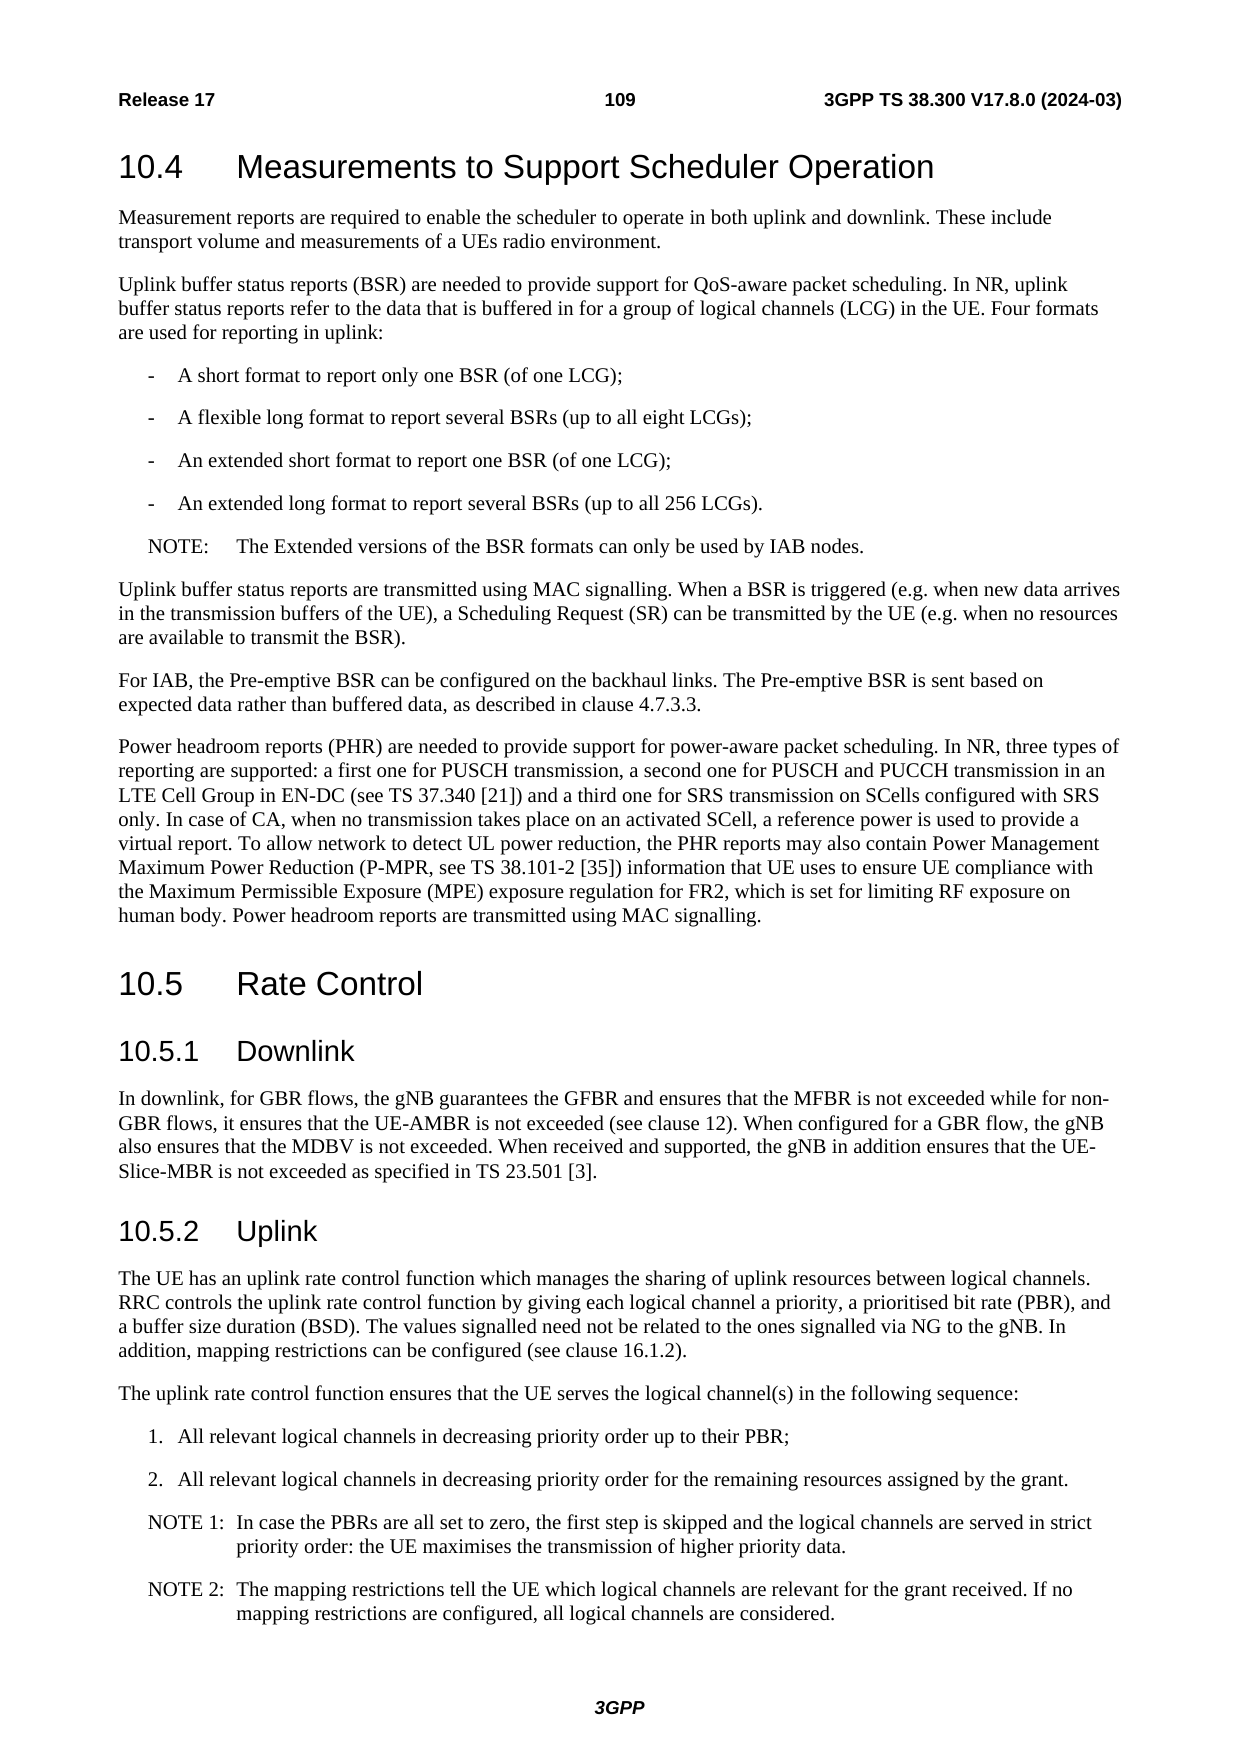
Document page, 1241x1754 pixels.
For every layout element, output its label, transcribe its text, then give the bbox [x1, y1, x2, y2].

subtitle 10.5.2 Uplink [118, 1214, 1122, 1247]
subtitle 10.4 Measurements to Support Scheduler Operation [118, 147, 1122, 186]
text Power headroom reports (PHR) are needed to provide support for power-aware packet scheduling. In NR, three types of reporting are supported: a first one for PUSCH transmission, a second one for PUSCH and PUCCH transmission in an LTE Cell Group in EN-DC (see TS 37.340 [21]) and a third one for SRS transmission on SCells configured with SRS only. In case of CA, when no transmission takes place on an activated SCell, a reference power is used to provide a virtual report. To allow network to detect UL power reduction, the PHR reports may also contain Power Management Maximum Power Reduction (P-MPR, see TS 38.101-2 [35]) information that UE uses to ensure UE compliance with the Maximum Permissible Exposure (MPE) exposure regulation for FR2, which is set for limiting RF exposure on human body. Power headroom reports are transmitted using MAC signalling. [118, 734, 1122, 927]
text Uplink buffer status reports are transmitted using MAC signalling. When a BSR is triggered (e.g. when new data arrives in the transmission buffers of the UE), a Scheduling Request (SR) can be transmitted by the UE (e.g. when no resources are available to transmit the BSR). [118, 577, 1122, 649]
subtitle 10.5 Rate Control [118, 964, 1122, 1003]
text Uplink buffer status reports (BSR) are needed to provide support for QoS-aware packet scheduling. In NR, uplink buffer status reports refer to the data that is buffered in for a group of logical channels (LCG) in the UE. Four formats are used for reporting in uplink: [118, 272, 1122, 344]
text The UE has an uplink rate control function which manages the sharing of uplink resources between logical channels. RRC controls the uplink rate control function by giving each logical channel a priority, a prioritised bit rate (PBR), and a buffer size duration (BSD). The values signalled need not be related to the ones signalled via NG to the gNB. In addition, mapping restrictions can be configured (see clause 16.1.2). [118, 1266, 1122, 1362]
text - An extended short format to report one BSR (of one LCG); [148, 448, 1122, 472]
text NOTE 1: In case the PBRs are all set to zero, the first step is skipped and the logical channels are served in strict priority order: the UE maximises the transmission of higher priority data. [148, 1509, 1122, 1558]
text - An extended long format to report several BSRs (up to all 256 LCGs). [148, 491, 1122, 515]
text NOTE 2: The mapping restrictions tell the UE which logical channels are relevant for the grant received. If no mapping restrictions are configured, all logical channels are considered. [148, 1576, 1122, 1624]
text NOTE: The Extended versions of the BSR formats can only be used by IAB nodes. [148, 534, 1122, 558]
text 1. All relevant logical channels in decreasing priority order up to their PBR; [148, 1424, 1122, 1448]
text - A short format to report only one BSR (of one LCG); [148, 362, 1122, 387]
text The uplink rate control function ensures that the UE serves the logical channel(s) in the following sequence: [118, 1381, 1122, 1405]
text 2. All relevant logical channels in decreasing priority order for the remaining resources assigned by the grant. [148, 1467, 1122, 1491]
subtitle 10.5.1 Downlink [118, 1034, 1122, 1068]
text For IAB, the Pre-emptive BSR can be configured on the backhaul links. The Pre-emptive BSR is sent based on expected data rather than buffered data, as described in clause 4.7.3.3. [118, 667, 1122, 716]
text Measurement reports are required to enable the scheduler to operate in both uplink and downlink. These include transport volume and measurements of a UEs radio environment. [118, 205, 1122, 253]
text In downlink, for GBR flows, the gNB guarantees the GFBR and ensures that the MFBR is not exceeded while for non-GBR flows, it ensures that the UE-AMBR is not exceeded (see clause 12). When configured for a GBR flow, the gNB also ensures that the MDBV is not exceeded. When received and supported, the gNB in addition ensures that the UE-Slice-MBR is not exceeded as specified in TS 23.501 [3]. [118, 1086, 1122, 1183]
text - A flexible long format to report several BSRs (up to all eight LCGs); [148, 405, 1122, 429]
